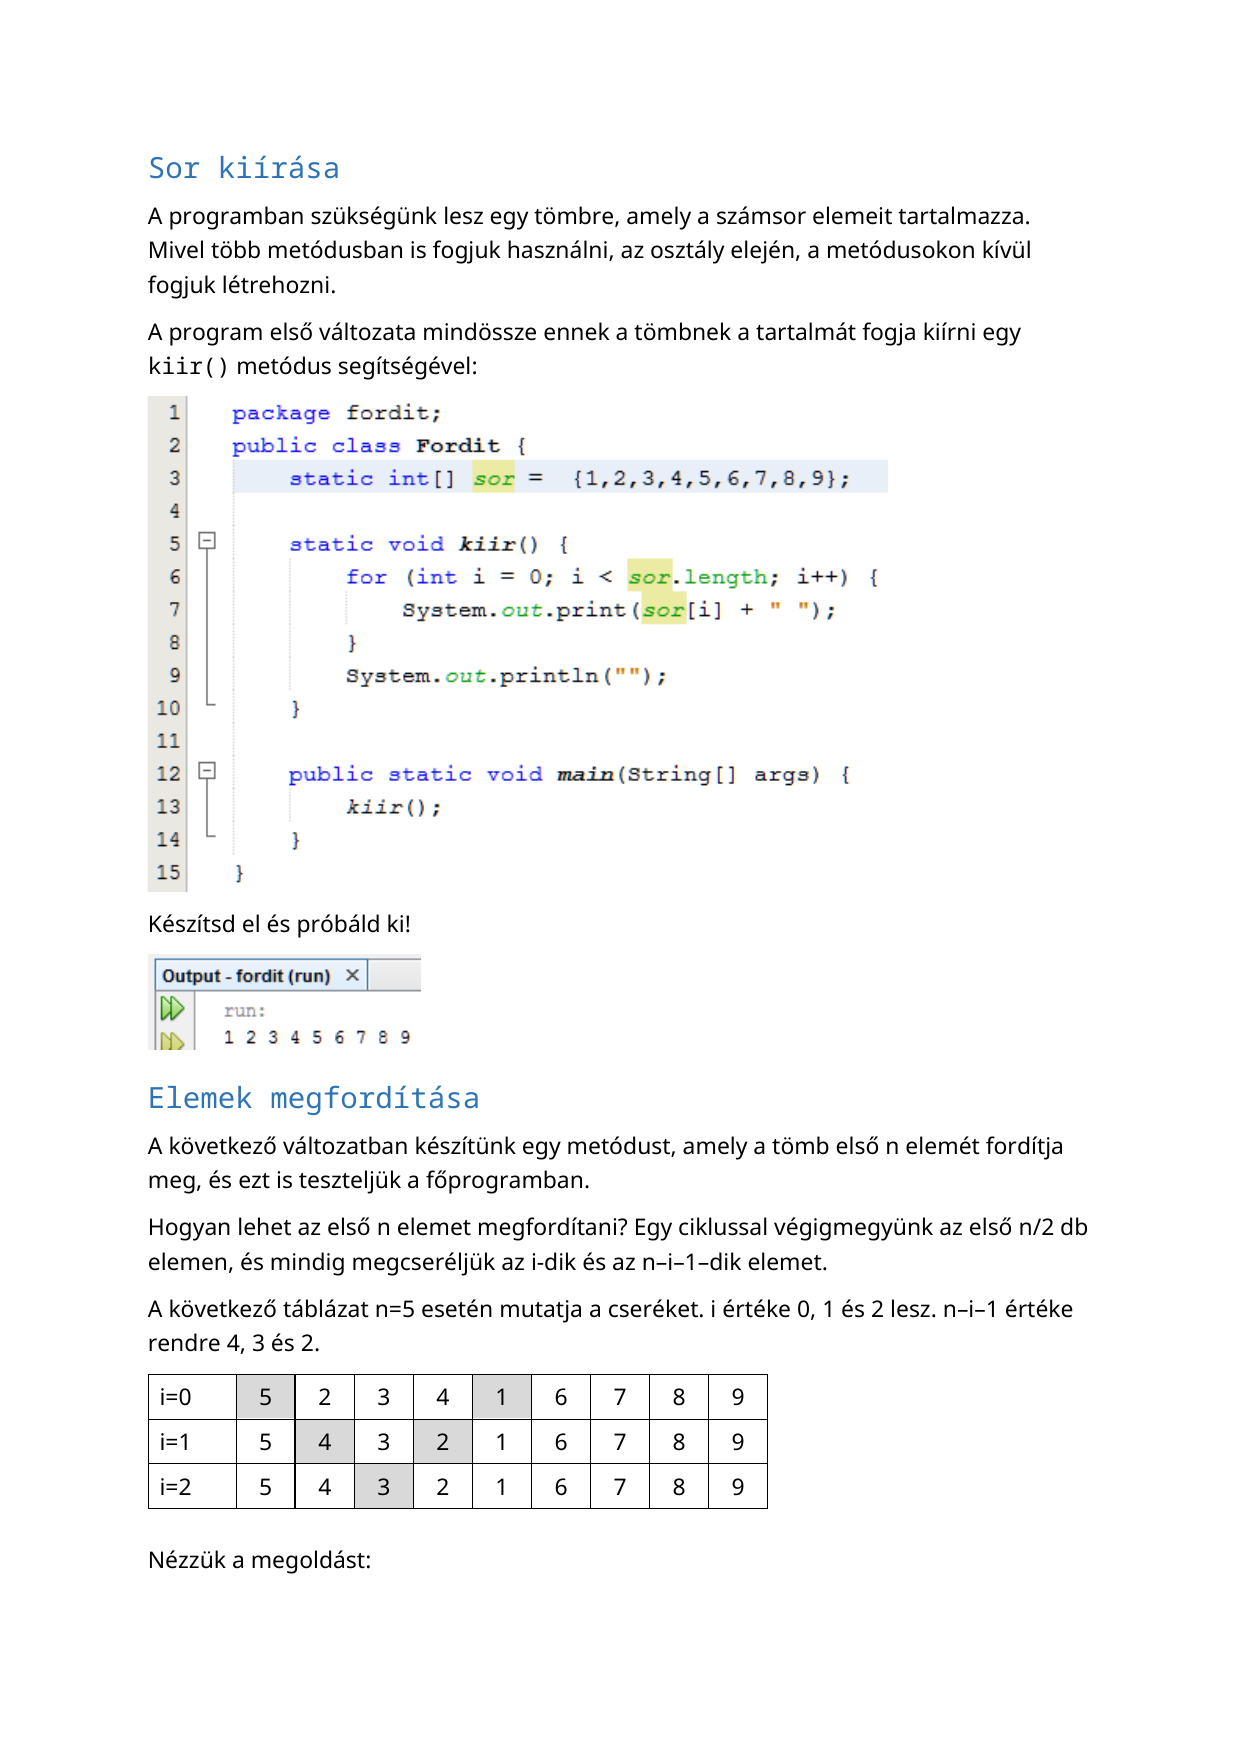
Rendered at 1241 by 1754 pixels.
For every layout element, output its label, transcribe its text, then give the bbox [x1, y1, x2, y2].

picture [147, 396, 889, 892]
table_header 6 [532, 1375, 590, 1418]
table_cell 2 [414, 1420, 472, 1463]
subtitle Elemek megfordítása [148, 1078, 1093, 1117]
table_cell 8 [650, 1464, 708, 1508]
table_cell i=2 [149, 1464, 236, 1508]
table_header 9 [709, 1375, 767, 1418]
table_header i=0 [149, 1375, 236, 1418]
table_header 2 [296, 1375, 354, 1418]
picture [147, 954, 422, 1050]
table_cell 3 [355, 1420, 413, 1463]
table_cell 2 [414, 1464, 472, 1508]
text A következő változatban készítünk egy metódust, amely a tömb első n elemét fordítja meg, és ezt is teszteljük a főprogramban. [148, 1130, 1093, 1196]
table_cell 5 [237, 1420, 294, 1463]
table_cell 4 [296, 1420, 354, 1463]
table_header 8 [650, 1375, 708, 1418]
text Nézzük a megoldást: [148, 1509, 1093, 1575]
table_header 4 [414, 1375, 472, 1418]
table_cell 9 [709, 1464, 767, 1508]
table_cell 7 [591, 1464, 649, 1508]
table_cell 1 [473, 1464, 531, 1508]
table_cell 3 [355, 1464, 413, 1508]
text Hogyan lehet az első n elemet megfordítani? Egy ciklussal végigmegyünk az első n/2 db elemen, és mindig megcseréljük az i-dik és az n–i–1–dik elemet. [148, 1211, 1093, 1277]
table_header 1 [473, 1375, 531, 1418]
table_cell 4 [296, 1464, 354, 1508]
table_cell 6 [532, 1420, 590, 1463]
table_header 5 [237, 1375, 294, 1418]
text A programban szükségünk lesz egy tömbre, amely a számsor elemeit tartalmazza. Mivel több metódusban is fogjuk használni, az osztály elején, a metódusokon kívül fogjuk létrehozni. [148, 200, 1093, 300]
table_header 7 [591, 1375, 649, 1418]
text A program első változata mindössze ennek a tömbnek a tartalmát fogja kiírni egy kiir() metódus segítségével: [148, 315, 1093, 381]
text A következő táblázat n=5 esetén mutatja a cseréket. i értéke 0, 1 és 2 lesz. n–i–1 értéke rendre 4, 3 és 2. [148, 1292, 1093, 1358]
text Készítsd el és próbáld ki! [148, 907, 1093, 939]
table_cell 1 [473, 1420, 531, 1463]
table_cell i=1 [149, 1420, 236, 1463]
subtitle Sor kiírása [148, 148, 1093, 187]
table_cell 5 [237, 1464, 294, 1508]
table_cell 7 [591, 1420, 649, 1463]
table_cell 6 [532, 1464, 590, 1508]
table_cell 8 [650, 1420, 708, 1463]
table_header 3 [355, 1375, 413, 1418]
table_cell 9 [709, 1420, 767, 1463]
